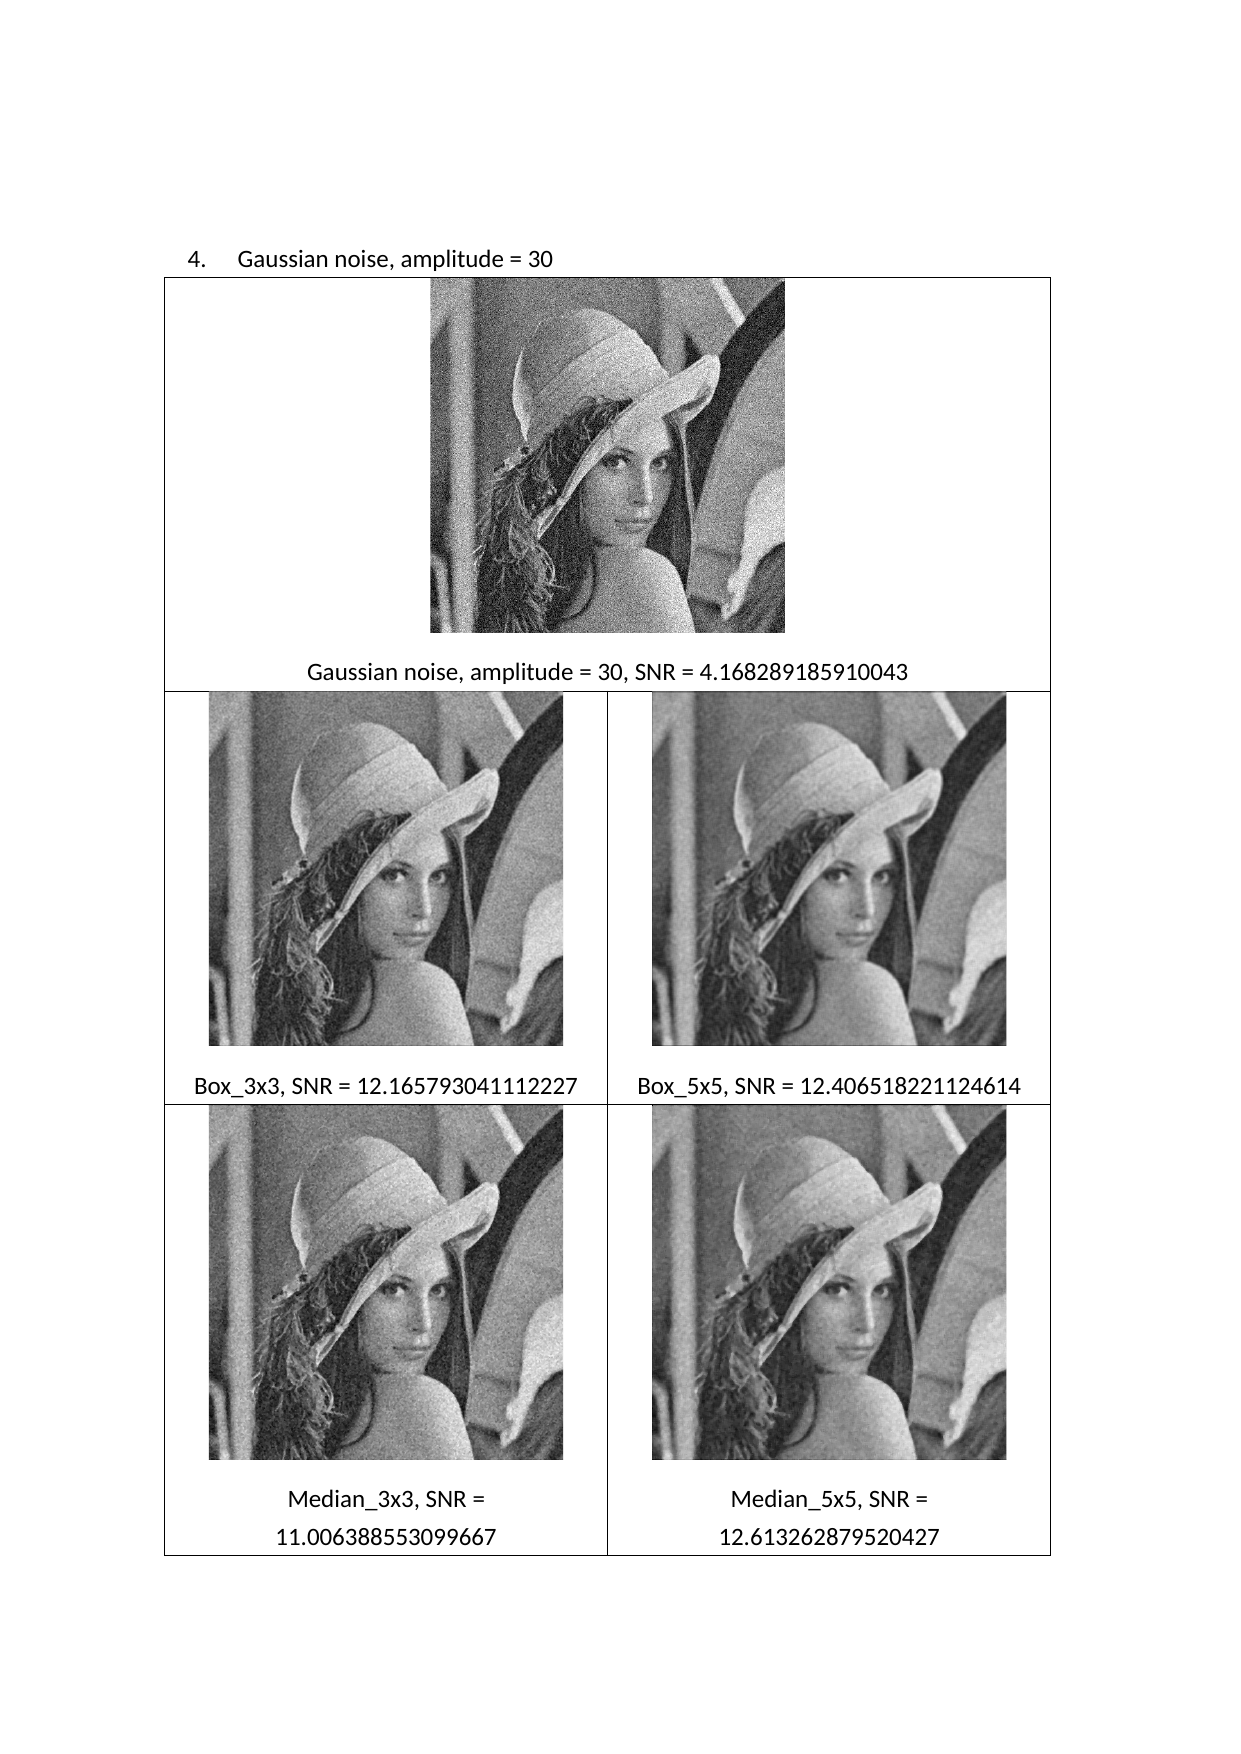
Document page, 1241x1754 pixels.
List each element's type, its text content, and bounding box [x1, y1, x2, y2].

table_header [165, 278, 1050, 653]
table_cell Median_5x5, SNR = 12.613262879520427 [608, 1480, 1050, 1555]
table_cell [165, 692, 607, 1067]
table_cell [608, 1105, 1050, 1480]
table_cell Gaussian noise, amplitude = 30, SNR = 4.168289185910043 [165, 653, 1050, 691]
table_cell Box_5x5, SNR = 12.406518221124614 [608, 1067, 1050, 1104]
picture [208, 691, 564, 1046]
list Gaussian noise, amplitude = 30 [187, 239, 1053, 277]
table_cell Median_3x3, SNR = 11.006388553099667 [165, 1480, 607, 1555]
picture [652, 691, 1007, 1046]
table_cell [165, 1105, 607, 1480]
picture [430, 278, 785, 633]
table_cell Box_3x3, SNR = 12.165793041112227 [165, 1067, 607, 1104]
picture [208, 1105, 564, 1460]
picture [652, 1105, 1007, 1460]
table_cell [608, 692, 1050, 1067]
